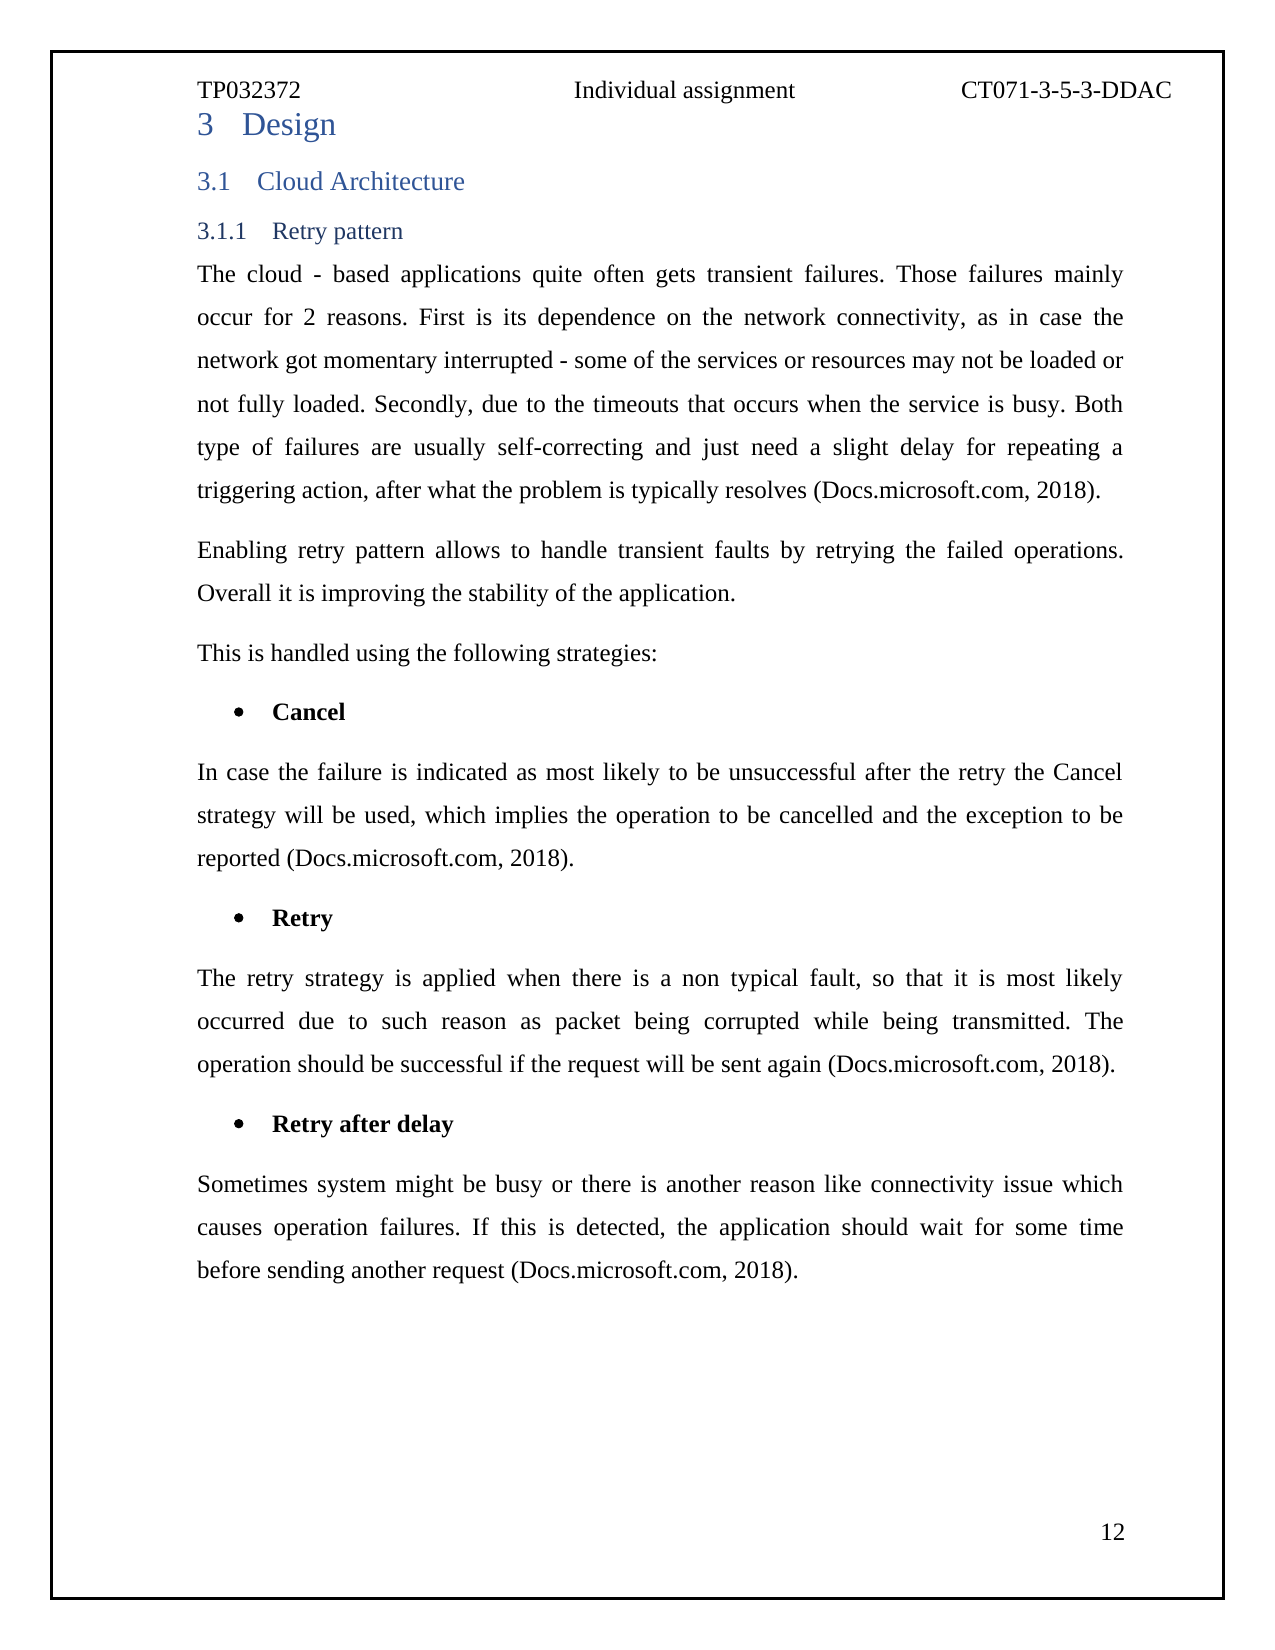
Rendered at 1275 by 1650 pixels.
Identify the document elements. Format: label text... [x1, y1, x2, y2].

text This is handled using the following strategies: [197, 638, 1125, 666]
text The retry strategy is applied when there is a non typical fault, so that it is most likely occurred due to such reason as packet being corrupted while being transmitted. The operation should be successful if the request will be sent again (Docs.microsoft.com, 2018). [197, 963, 1125, 1078]
subtitle Design [197, 104, 1125, 142]
subtitle Retry pattern [197, 216, 1125, 245]
text Enabling retry pattern allows to handle transient faults by retrying the failed operations. Overall it is improving the stability of the application. [197, 535, 1125, 607]
list Cancel [234, 697, 1125, 726]
text Sometimes system might be busy or there is another reason like connectivity issue which causes operation failures. If this is detected, the application should wait for some time before sending another request (Docs.microsoft.com, 2018). [197, 1169, 1125, 1284]
text In case the failure is indicated as most likely to be unsuccessful after the retry the Cancel strategy will be used, which implies the operation to be cancelled and the exception to be reported (Docs.microsoft.com, 2018). [197, 757, 1125, 872]
list Retry [234, 903, 1125, 932]
text The cloud - based applications quite often gets transient failures. Those failures mainly occur for 2 reasons. First is its dependence on the network connectivity, as in case the network got momentary interrupted - some of the services or resources may not be loaded or not fully loaded. Secondly, due to the timeouts that occurs when the service is busy. Both type of failures are usually self-correcting and just need a slight delay for repeating a triggering action, after what the problem is typically resolves (Docs.microsoft.com, 2018). [197, 259, 1125, 504]
subtitle Cloud Architecture [197, 165, 1125, 197]
list Retry after delay [234, 1109, 1125, 1138]
